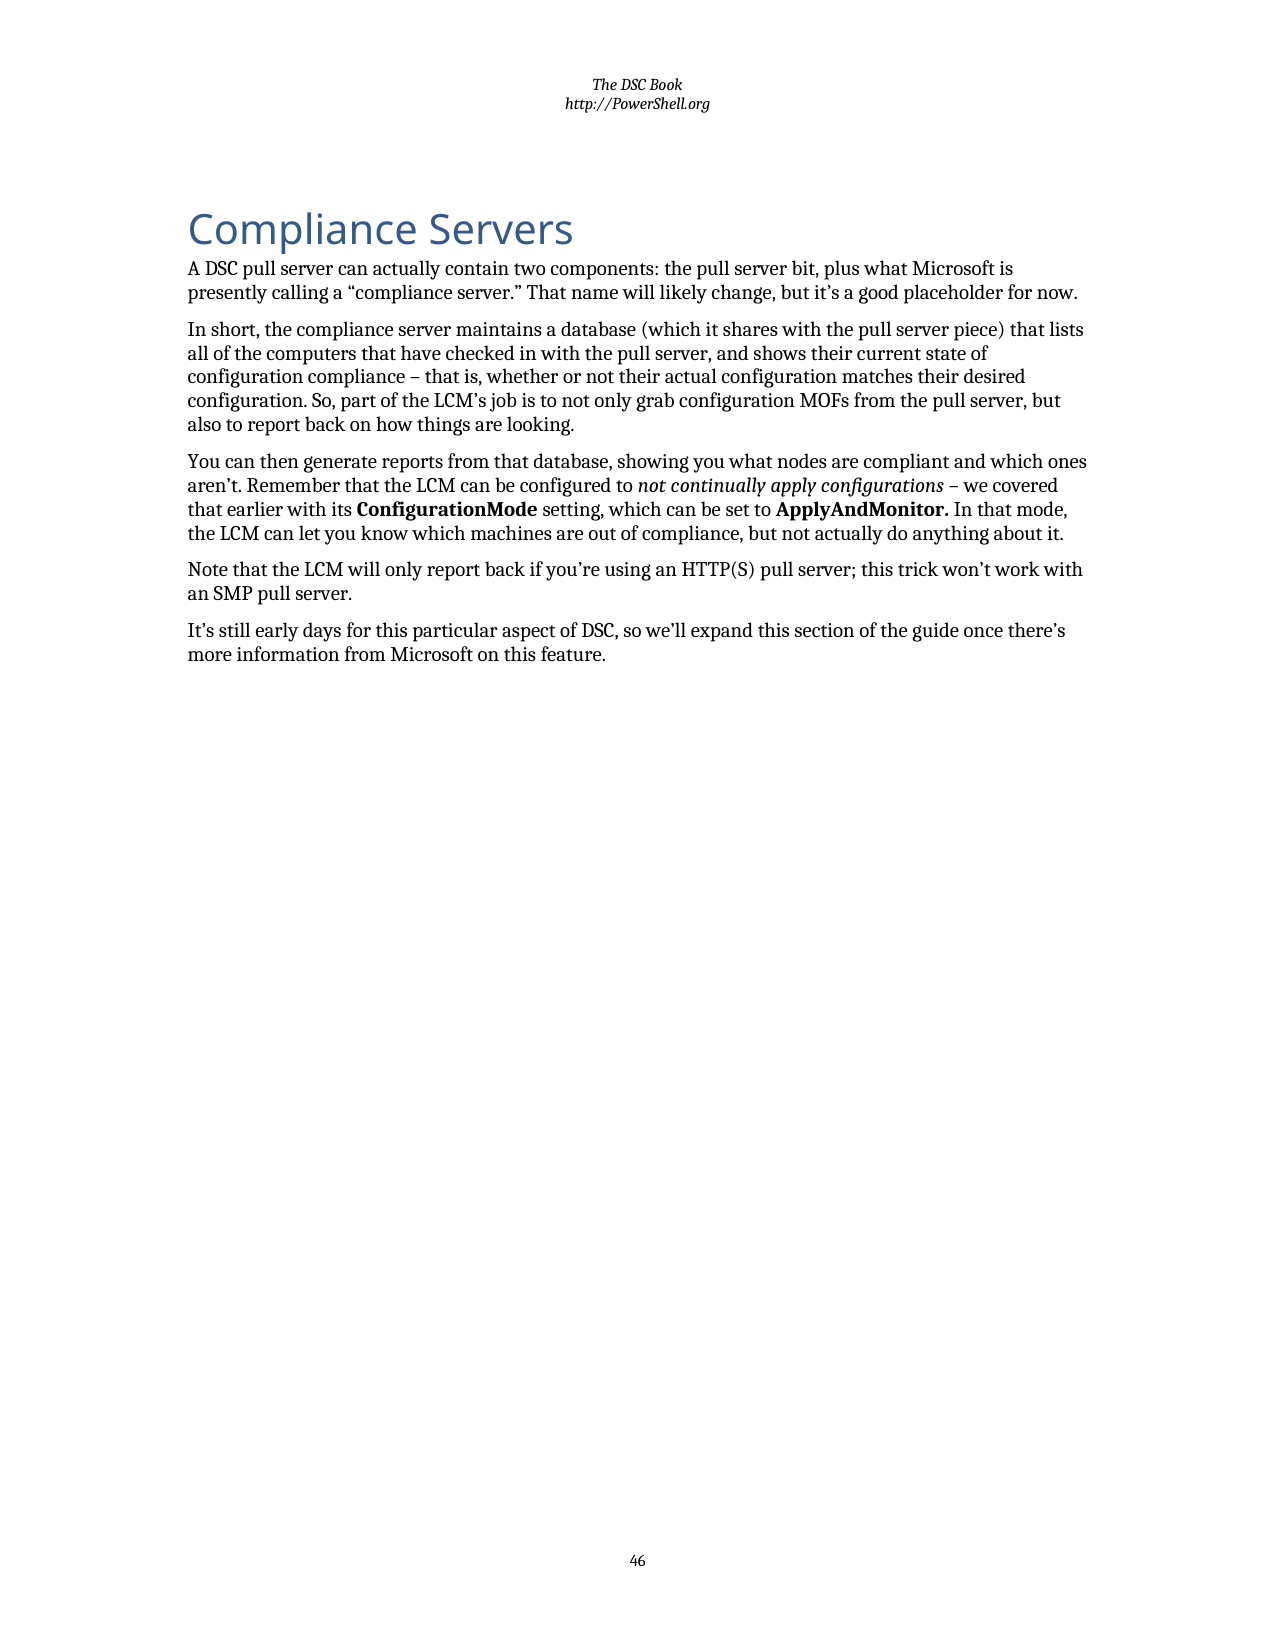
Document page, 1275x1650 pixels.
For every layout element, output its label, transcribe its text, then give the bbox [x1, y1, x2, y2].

text You can then generate reports from that database, showing you what nodes are compliant and which ones aren’t. Remember that the LCM can be configured to not continually apply configurations – we covered that earlier with its ConfigurationMode setting, which can be set to ApplyAndMonitor. In that mode, the LCM can let you know which machines are out of compliance, but not actually do anything about it. [187, 449, 1087, 545]
text A DSC pull server can actually contain two components: the pull server bit, plus what Microsoft is presently calling a “compliance server.” That name will likely change, but it’s a good placeholder for now. [187, 257, 1087, 305]
text It’s still early days for this particular aspect of DSC, so we’ll expand this section of the guide once there’s more information from Microsoft on this feature. [187, 618, 1087, 666]
text Note that the LCM will only report back if you’re using an HTTP(S) pull server; this trick won’t work with an SMP pull server. [187, 558, 1087, 606]
subtitle Compliance Servers [187, 200, 1087, 257]
text In short, the compliance server maintains a database (which it shares with the pull server piece) that lists all of the computers that have checked in with the pull server, and shows their current state of configuration compliance – that is, whether or not their actual configuration matches their desired configuration. So, part of the LCM’s job is to not only grab configuration MOFs from the pull server, but also to report back on how things are looking. [187, 317, 1087, 437]
